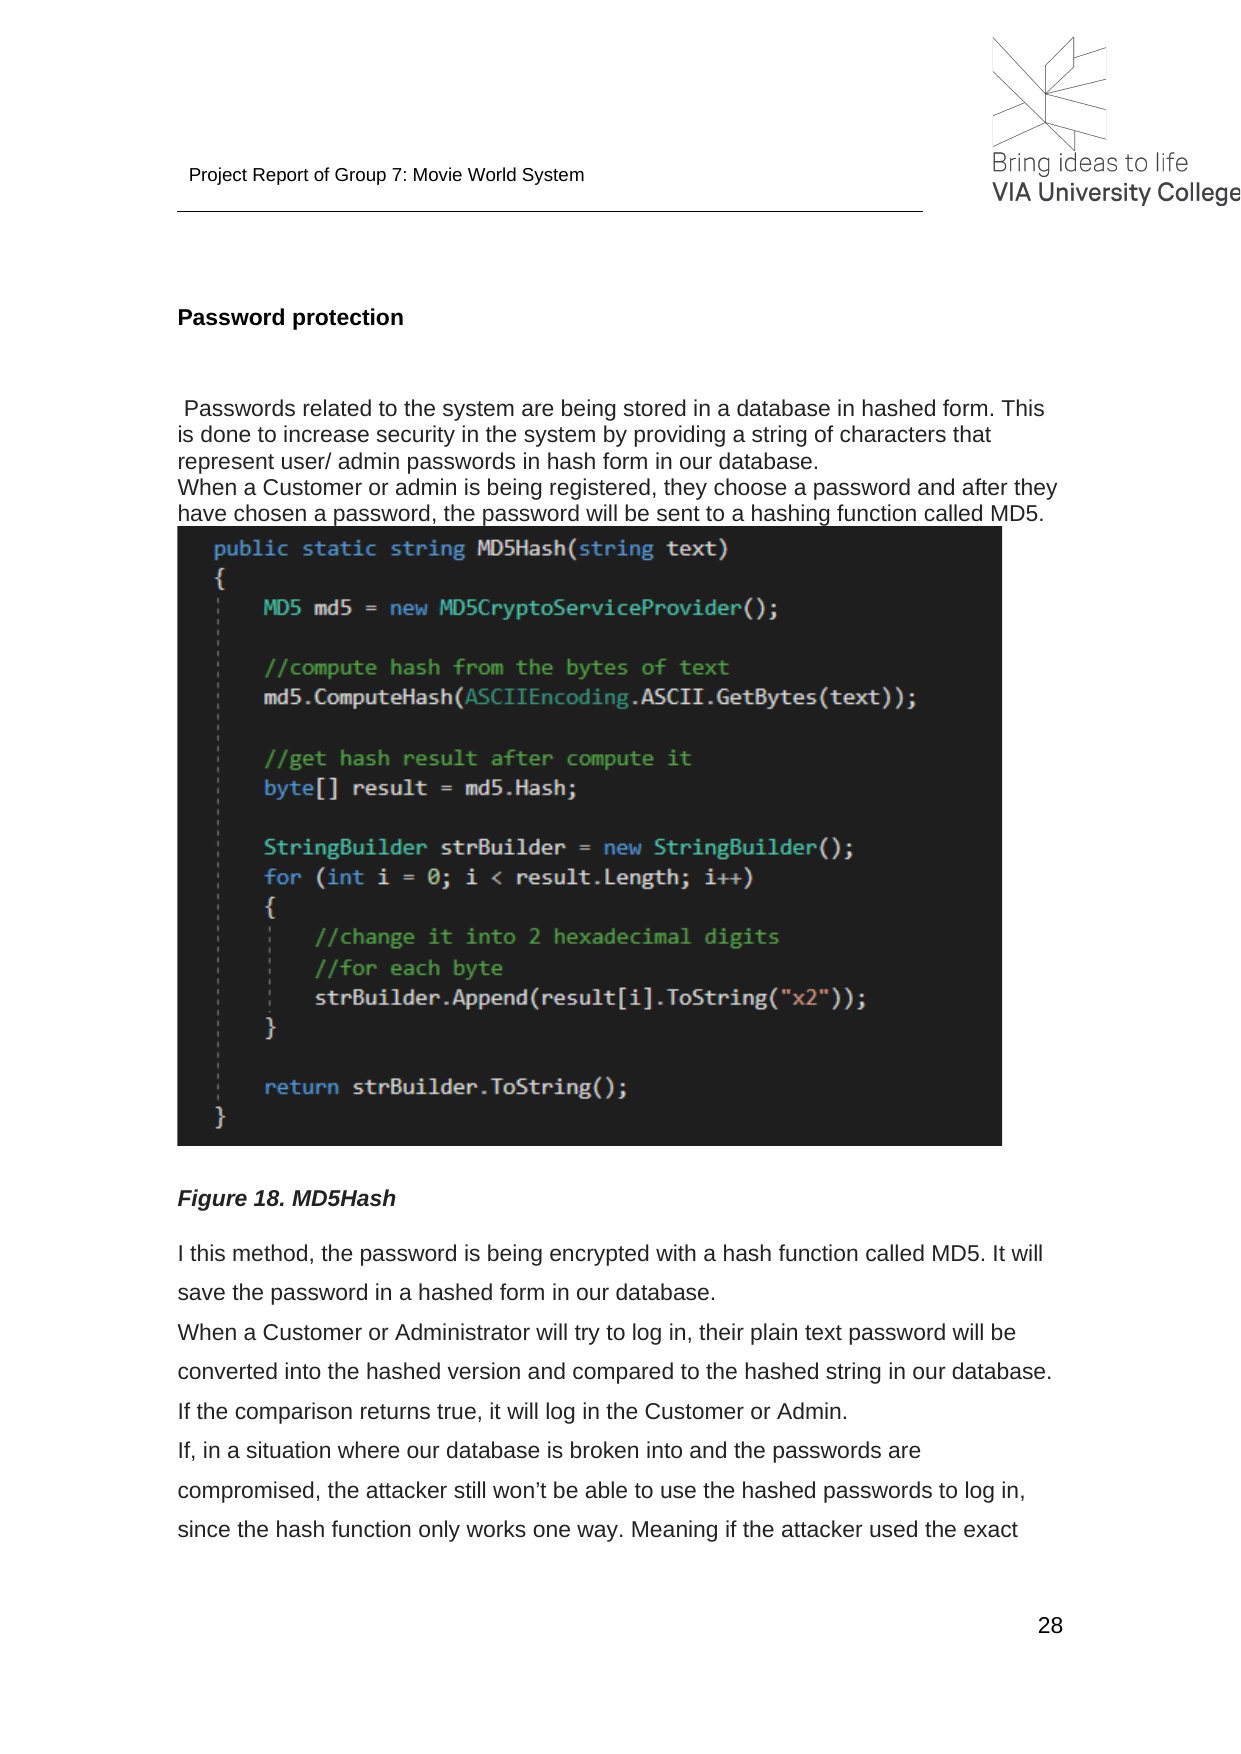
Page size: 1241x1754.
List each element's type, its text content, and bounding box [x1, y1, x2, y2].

text Password protection [177, 304, 1063, 331]
text Passwords related to the system are being stored in a database in hashed form. This is done to increase security in the system by providing a string of characters that represent user/ admin passwords in hash form in our database. [177, 395, 1063, 474]
picture [177, 526, 1003, 1146]
picture [991, 36, 1241, 206]
text When a Customer or admin is being registered, they choose a password and after they have chosen a password, the password will be sent to a hashing function called MD5. [177, 474, 1063, 527]
text Figure 18. MD5Hash [177, 1185, 1063, 1211]
text I this method, the password is being encrypted with a hash function called MD5. It will save the password in a hashed form in our database. [177, 1240, 1063, 1306]
text When a Customer or Administrator will try to log in, their plain text password will be converted into the hashed version and compared to the hashed string in our database. If the comparison returns true, it will log in the Customer or Admin. [177, 1319, 1063, 1424]
